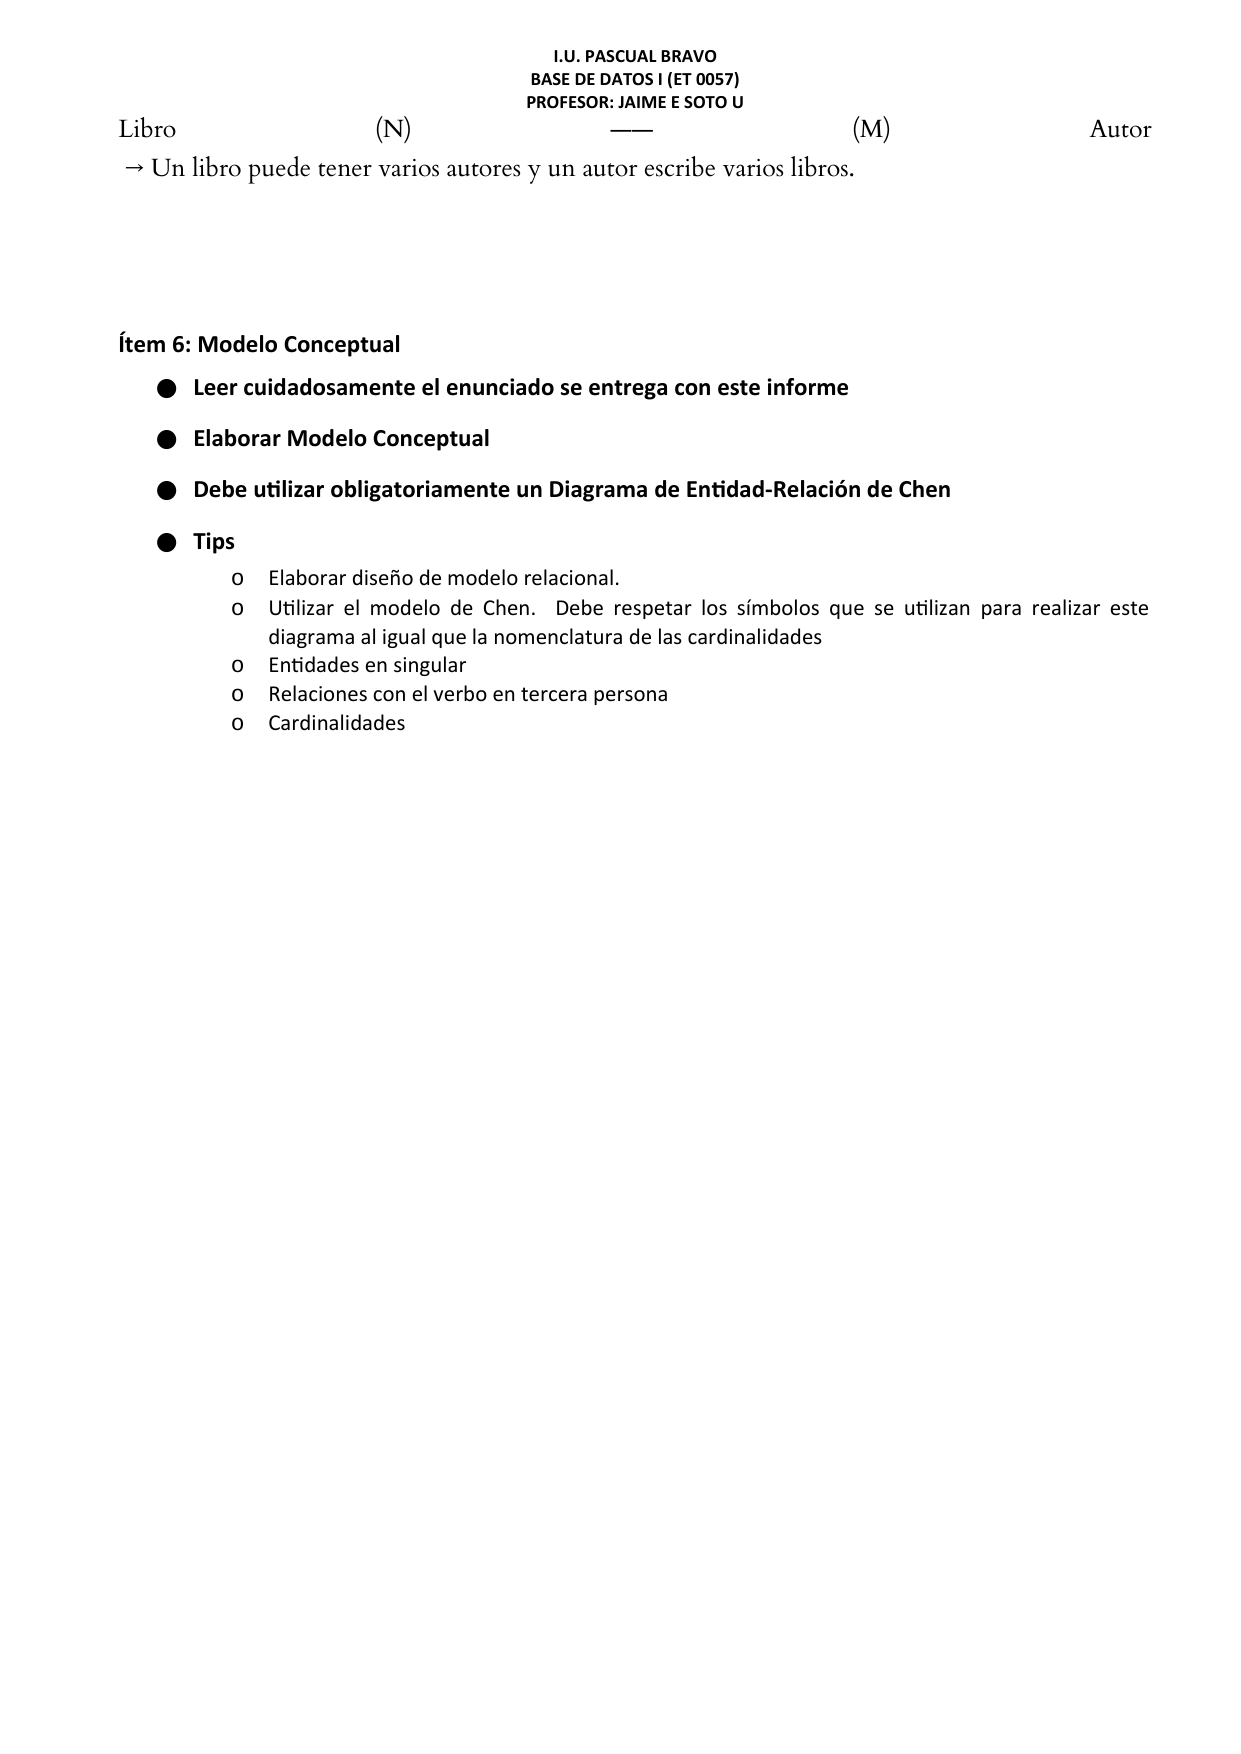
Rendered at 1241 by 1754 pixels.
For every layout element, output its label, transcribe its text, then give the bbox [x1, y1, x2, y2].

list Elaborar Modelo Conceptual [156, 410, 1152, 461]
list Leer cuidadosamente el enunciado se entrega con este informe [156, 358, 1152, 410]
list Relaciones con el verbo en tercera persona [231, 679, 1152, 708]
list Tips [156, 512, 1152, 563]
text Ítem 6: Modelo Conceptual [118, 328, 1152, 358]
list Elaborar diseño de modelo relacional. [231, 563, 1152, 593]
list Debe utilizar obligatoriamente un Diagrama de Entidad-Relación de Chen [156, 461, 1152, 512]
list Cardinalidades [231, 708, 1152, 737]
list Entidades en singular [231, 650, 1152, 679]
list Utilizar el modelo de Chen. Debe respetar los símbolos que se utilizan para realizar este diagrama al igual que la nomenclatura de las cardinalidades [231, 593, 1152, 650]
